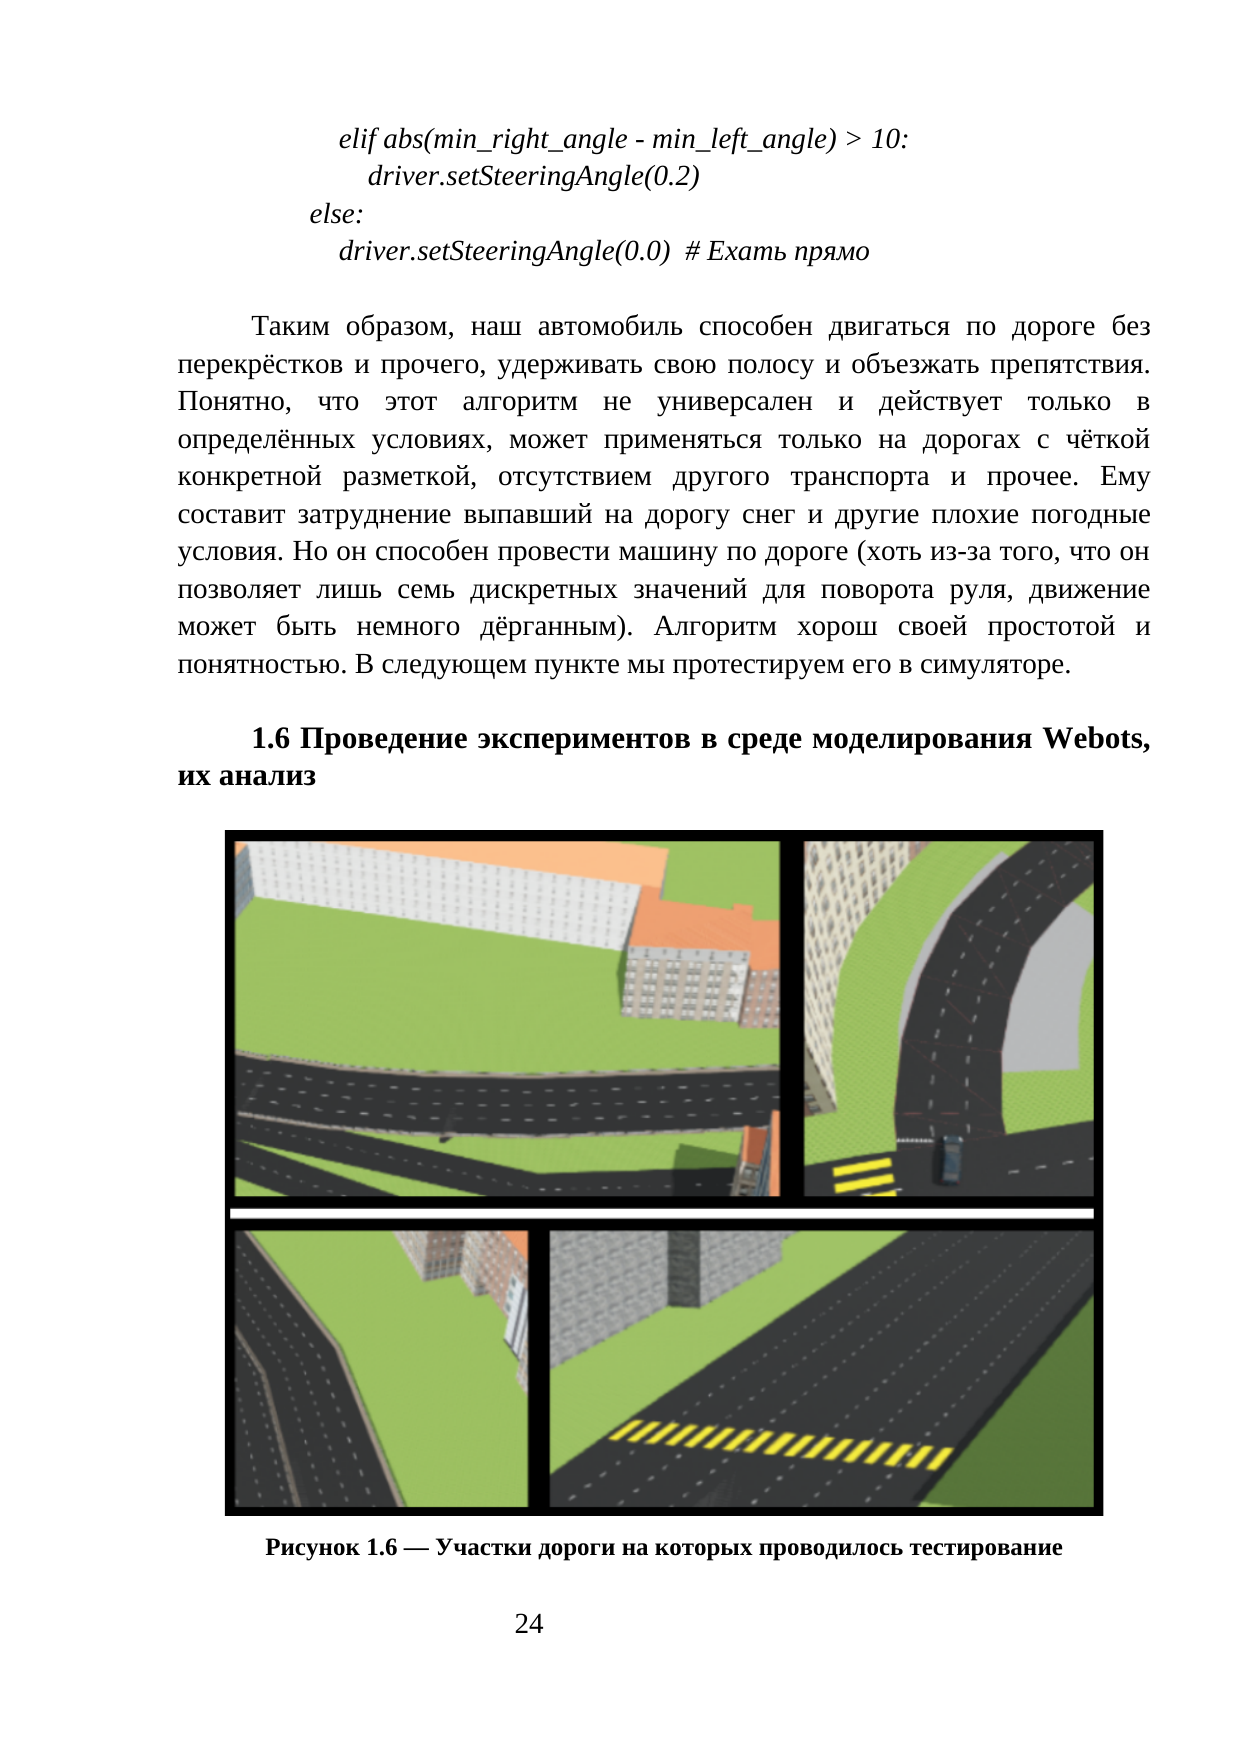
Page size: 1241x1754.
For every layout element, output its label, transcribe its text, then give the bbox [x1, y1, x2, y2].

text else: [177, 193, 1152, 231]
subtitle 1.6 Проведение экспериментов в среде моделирования Webots, их анализ [177, 718, 1152, 793]
text driver.setSteeringAngle(0.0) # Ехать прямо [177, 231, 1152, 268]
text Таким образом, наш автомобиль способен двигаться по дороге без перекрёстков и прочего, удерживать свою полосу и объезжать препятствия. Понятно, что этот алгоритм не универсален и действует только в определённых условиях, может применяться только на дорогах с чёткой конкретной разметкой, отсутствием другого транспорта и прочее. Ему составит затруднение выпавший на дорогу снег и другие плохие погодные условия. Но он способен провести машину по дороге (хоть из-за того, что он позволяет лишь семь дискретных значений для поворота руля, движение может быть немного дёрганным). Алгоритм хорош своей простотой и понятностью. В следующем пункте мы протестируем его в симуляторе. [177, 306, 1152, 681]
text driver.setSteeringAngle(0.2) [177, 156, 1152, 193]
text Рисунок 1.6 — Участки дороги на которых проводилось тестирование [177, 1526, 1151, 1563]
text elif abs(min_right_angle - min_left_angle) > 10: [177, 118, 1152, 156]
picture [224, 830, 1104, 1516]
